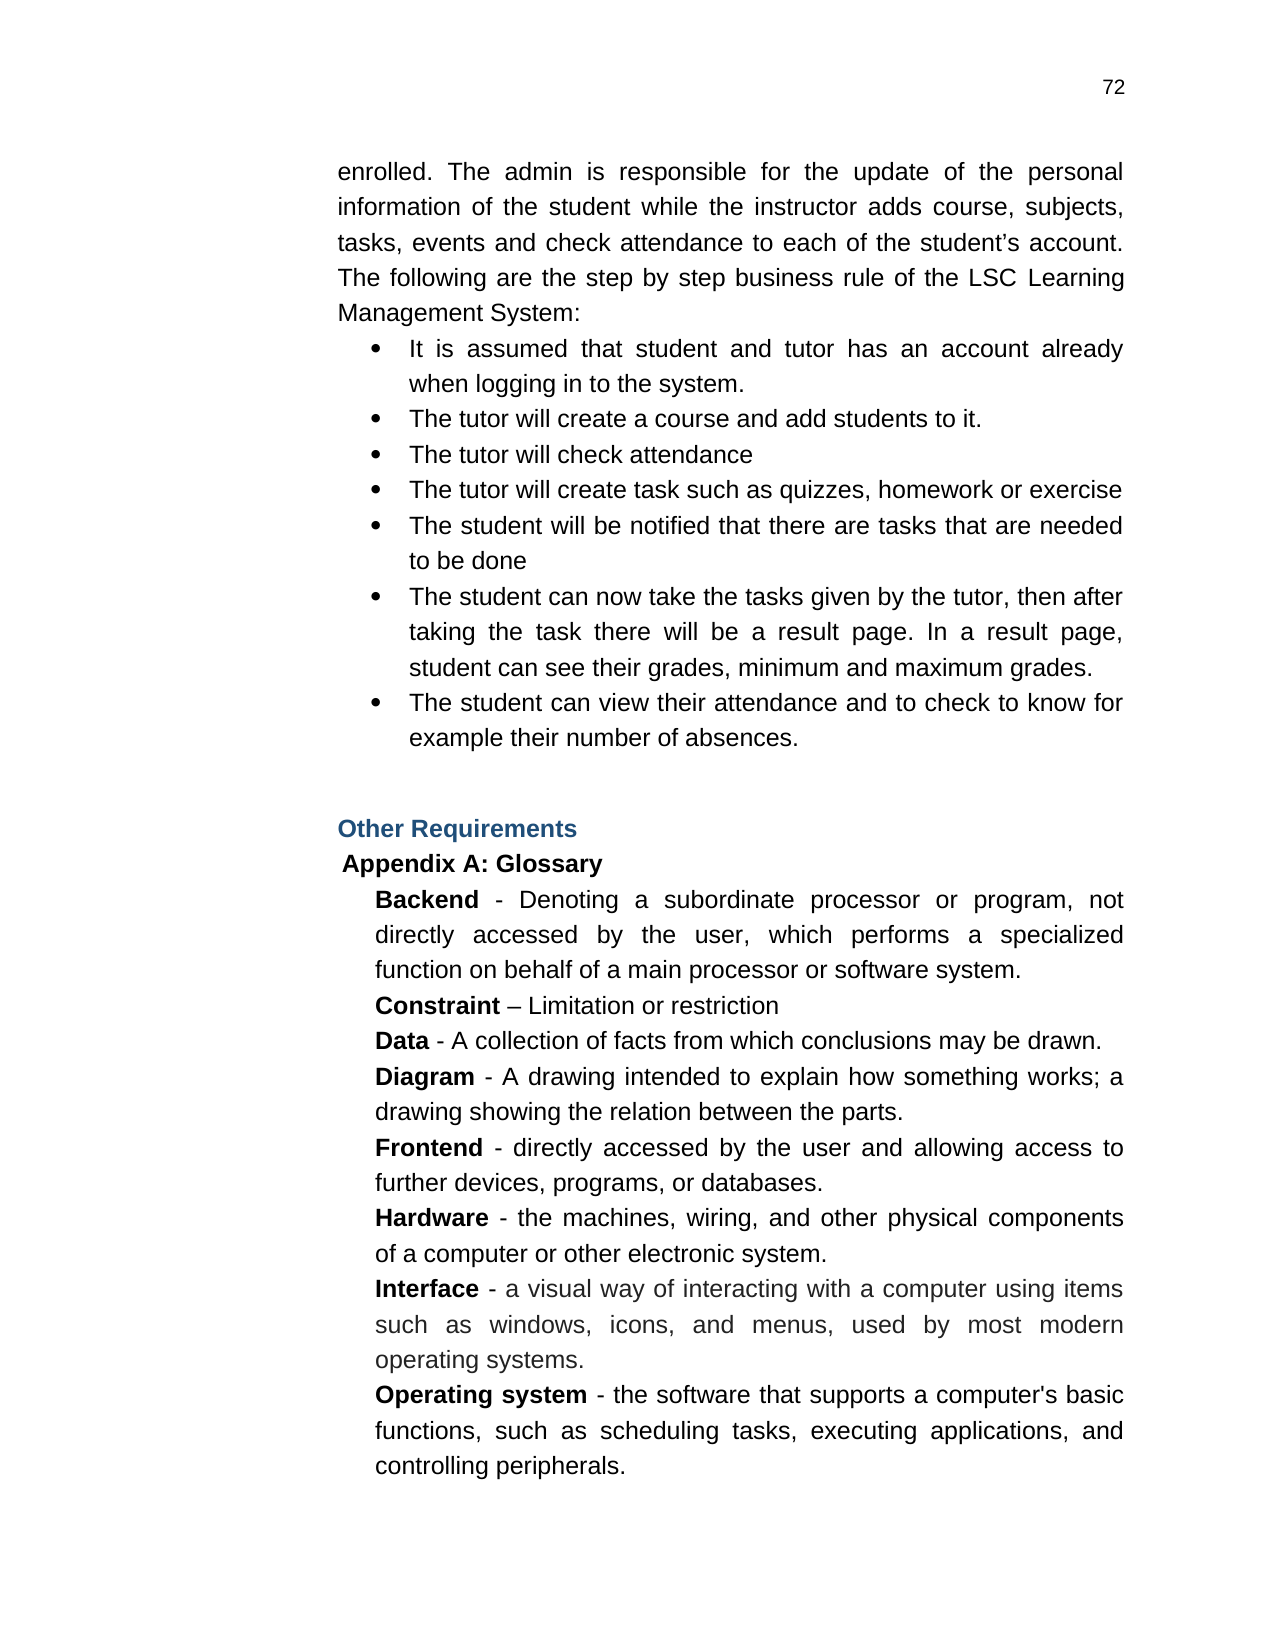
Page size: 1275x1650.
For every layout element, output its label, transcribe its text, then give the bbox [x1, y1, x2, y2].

text Constraint – Limitation or restriction [375, 984, 1125, 1019]
list The tutor will check attendance [371, 433, 1125, 469]
list The student will be notified that there are tasks that are needed to be done [371, 504, 1125, 575]
list The student can view their attendance and to check to know for example their number of absences. [371, 681, 1125, 752]
text Backend - Denoting a subordinate processor or program, not directly accessed by the user, which performs a specialized function on behalf of a main processor or software system. [375, 878, 1125, 984]
text Appendix A: Glossary [150, 842, 1125, 878]
text Interface - a visual way of interacting with a computer using items such as windows, icons, and menus, used by most modern operating systems. [375, 1338, 1125, 1374]
list The student can now take the tasks given by the tutor, then after taking the task there will be a result page. In a result page, student can see their grades, minimum and maximum grades. [371, 575, 1125, 681]
text Operating system - the software that supports a computer's basic functions, such as scheduling tasks, executing applications, and controlling peripherals. [375, 1374, 1125, 1480]
list The tutor will create a course and add students to it. [371, 398, 1125, 433]
text Data - A collection of facts from which conclusions may be drawn. [375, 1019, 1125, 1055]
text Interface - a visual way of interacting with a computer using items such as windows, icons, and menus, used by most modern operating systems. [375, 1267, 1125, 1310]
text Frontend - directly accessed by the user and allowing access to further devices, programs, or databases. [375, 1126, 1125, 1197]
text Hardware - the machines, wiring, and other physical components of a computer or other electronic system. [375, 1197, 1125, 1267]
text Other Requirements [337, 814, 1125, 842]
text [337, 150, 1125, 327]
text Diagram - A drawing intended to explain how something works; a drawing showing the relation between the parts. [375, 1055, 1125, 1126]
list The tutor will create task such as quizzes, homework or exercise [371, 469, 1125, 504]
list It is assumed that student and tutor has an account already when logging in to the system. [371, 327, 1125, 398]
